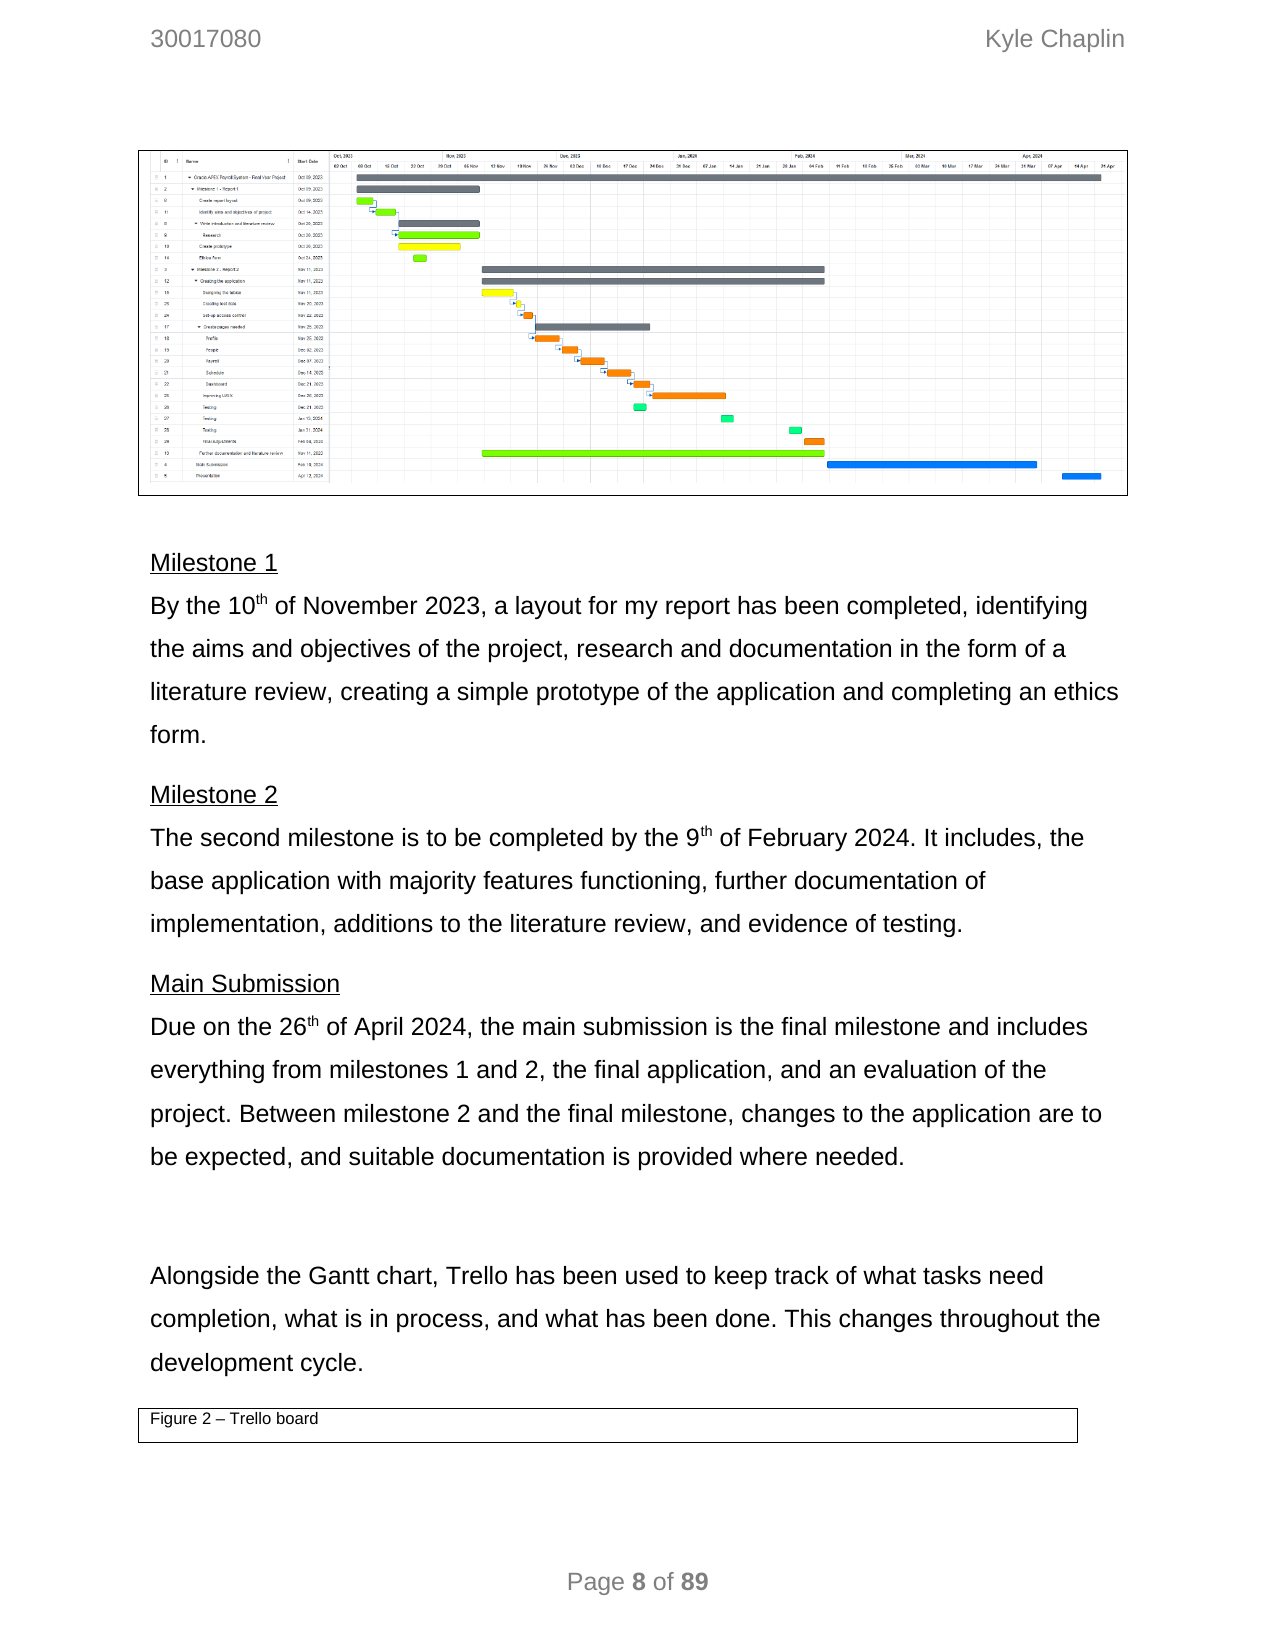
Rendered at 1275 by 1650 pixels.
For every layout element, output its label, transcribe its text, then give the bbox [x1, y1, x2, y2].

text The second milestone is to be completed by the 9th of February 2024. It includes, the base application with majority features functioning, further documentation of implementation, additions to the literature review, and evidence of testing. [150, 823, 1125, 938]
subtitle Milestone 1 [150, 548, 1125, 577]
text Due on the 26th of April 2024, the main submission is the final milestone and includes everything from milestones 1 and 2, the final application, and an evaluation of the project. Between milestone 2 and the final milestone, changes to the application are to be expected, and suitable documentation is provided where needed. [150, 1012, 1125, 1171]
text By the 10th of November 2023, a layout for my report has been completed, identifying the aims and objectives of the project, research and documentation in the form of a literature review, creating a simple prototype of the application and completing an ethics form. [150, 591, 1125, 749]
subtitle Main Submission [150, 969, 1125, 998]
text Alongside the Gantt chart, Trello has been used to keep track of what tasks need completion, what is in process, and what has been done. This changes throughout the development cycle. [150, 1261, 1125, 1376]
table_header Figure 2 – Trello board [139, 1409, 1077, 1442]
picture [150, 151, 1125, 483]
table_cell [139, 151, 1127, 495]
subtitle Milestone 2 [150, 780, 1125, 809]
